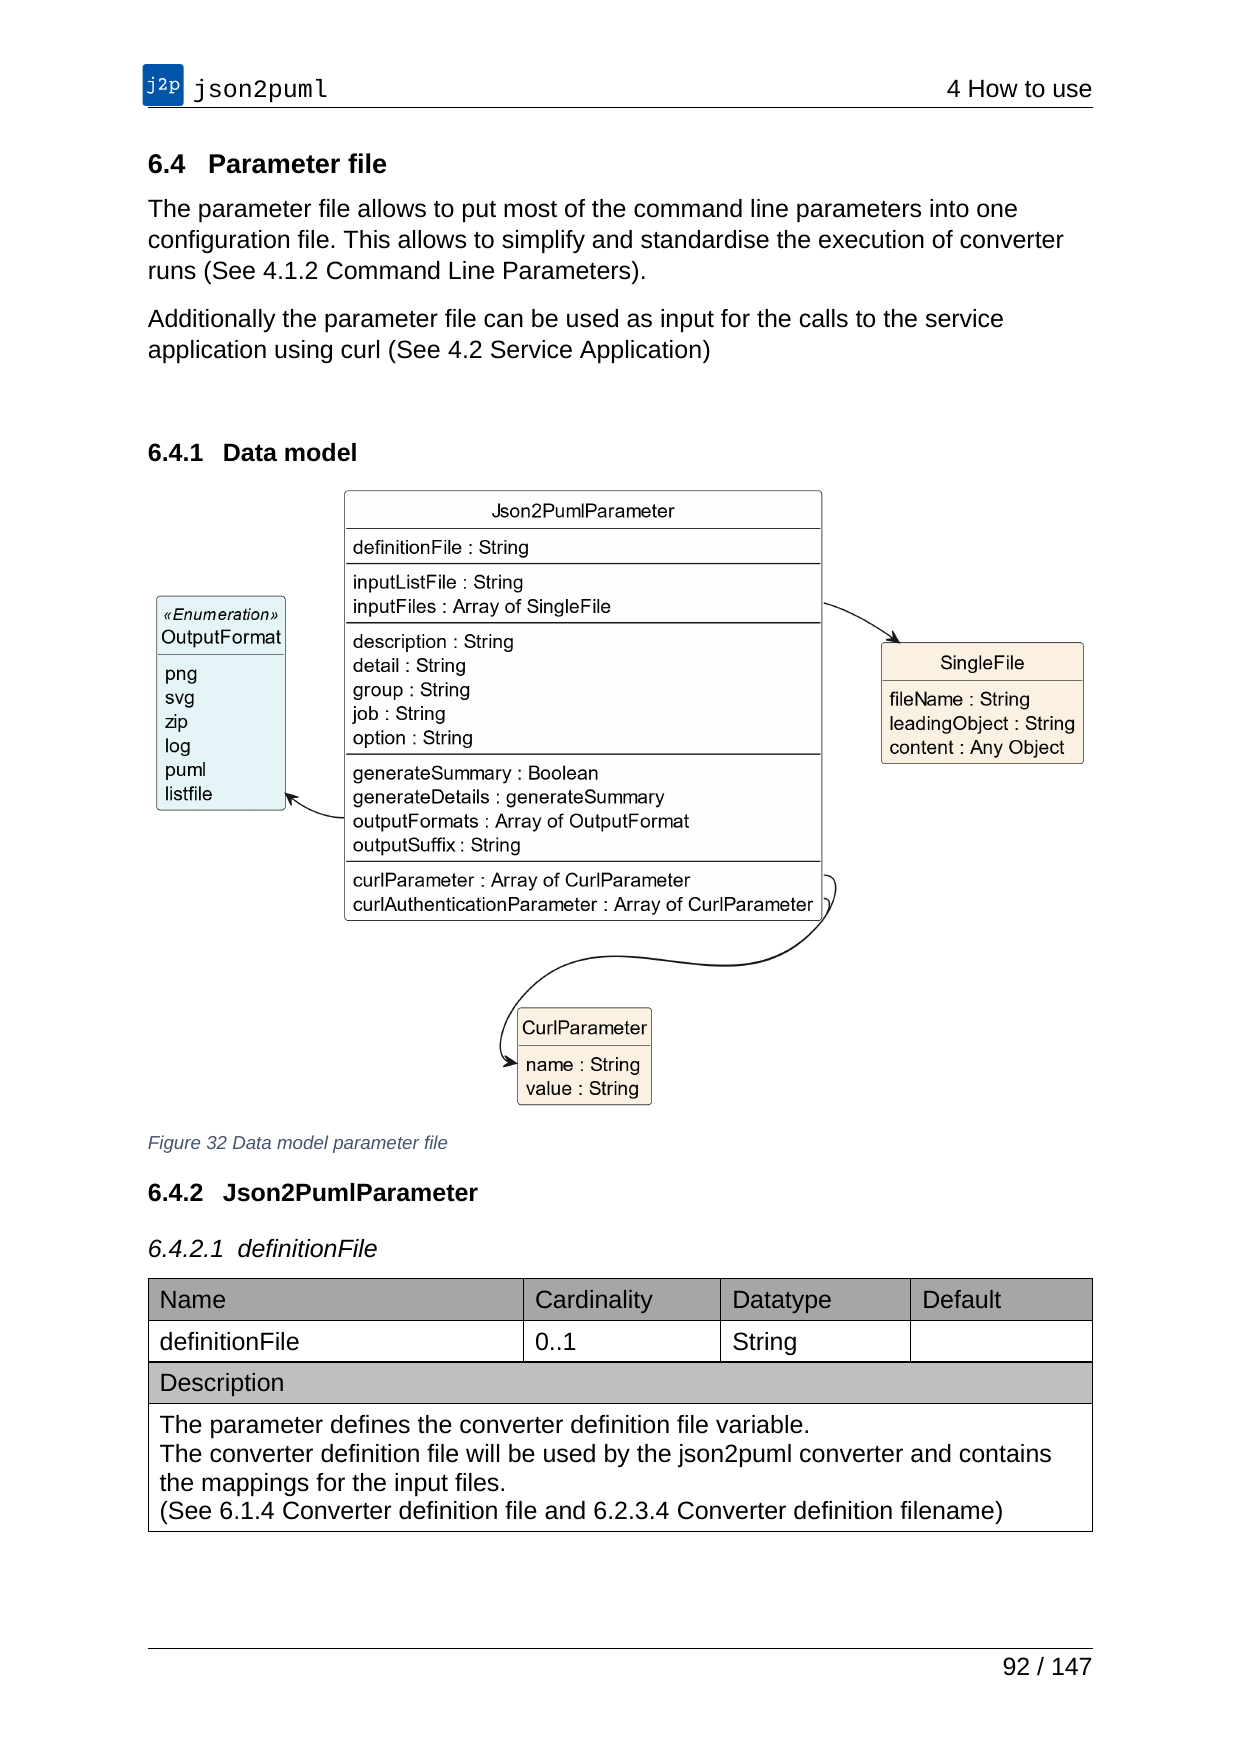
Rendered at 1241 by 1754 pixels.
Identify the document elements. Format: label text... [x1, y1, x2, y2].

picture [147, 482, 1093, 1113]
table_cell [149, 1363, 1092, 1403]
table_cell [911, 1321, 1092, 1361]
subtitle definitionFile [148, 1234, 1093, 1263]
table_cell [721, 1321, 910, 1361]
subtitle Json2PumlParameter [148, 1178, 1093, 1207]
subtitle Data model [148, 438, 1093, 467]
text Additionally the parameter file can be used as input for the calls to the service application using curl (See 4.2 Service Application) [148, 304, 1093, 363]
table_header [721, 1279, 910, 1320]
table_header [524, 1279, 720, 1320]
picture [142, 64, 184, 106]
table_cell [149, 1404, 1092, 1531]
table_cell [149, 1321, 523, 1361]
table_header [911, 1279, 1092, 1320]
subtitle Parameter file [148, 148, 1093, 179]
text Figure 32 Data model parameter file [148, 1132, 1093, 1153]
text The parameter file allows to put most of the command line parameters into one configuration file. This allows to simplify and standardise the execution of converter runs (See 4.1.2 Command Line Parameters). [148, 194, 1093, 285]
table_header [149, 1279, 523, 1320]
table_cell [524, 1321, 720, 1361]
